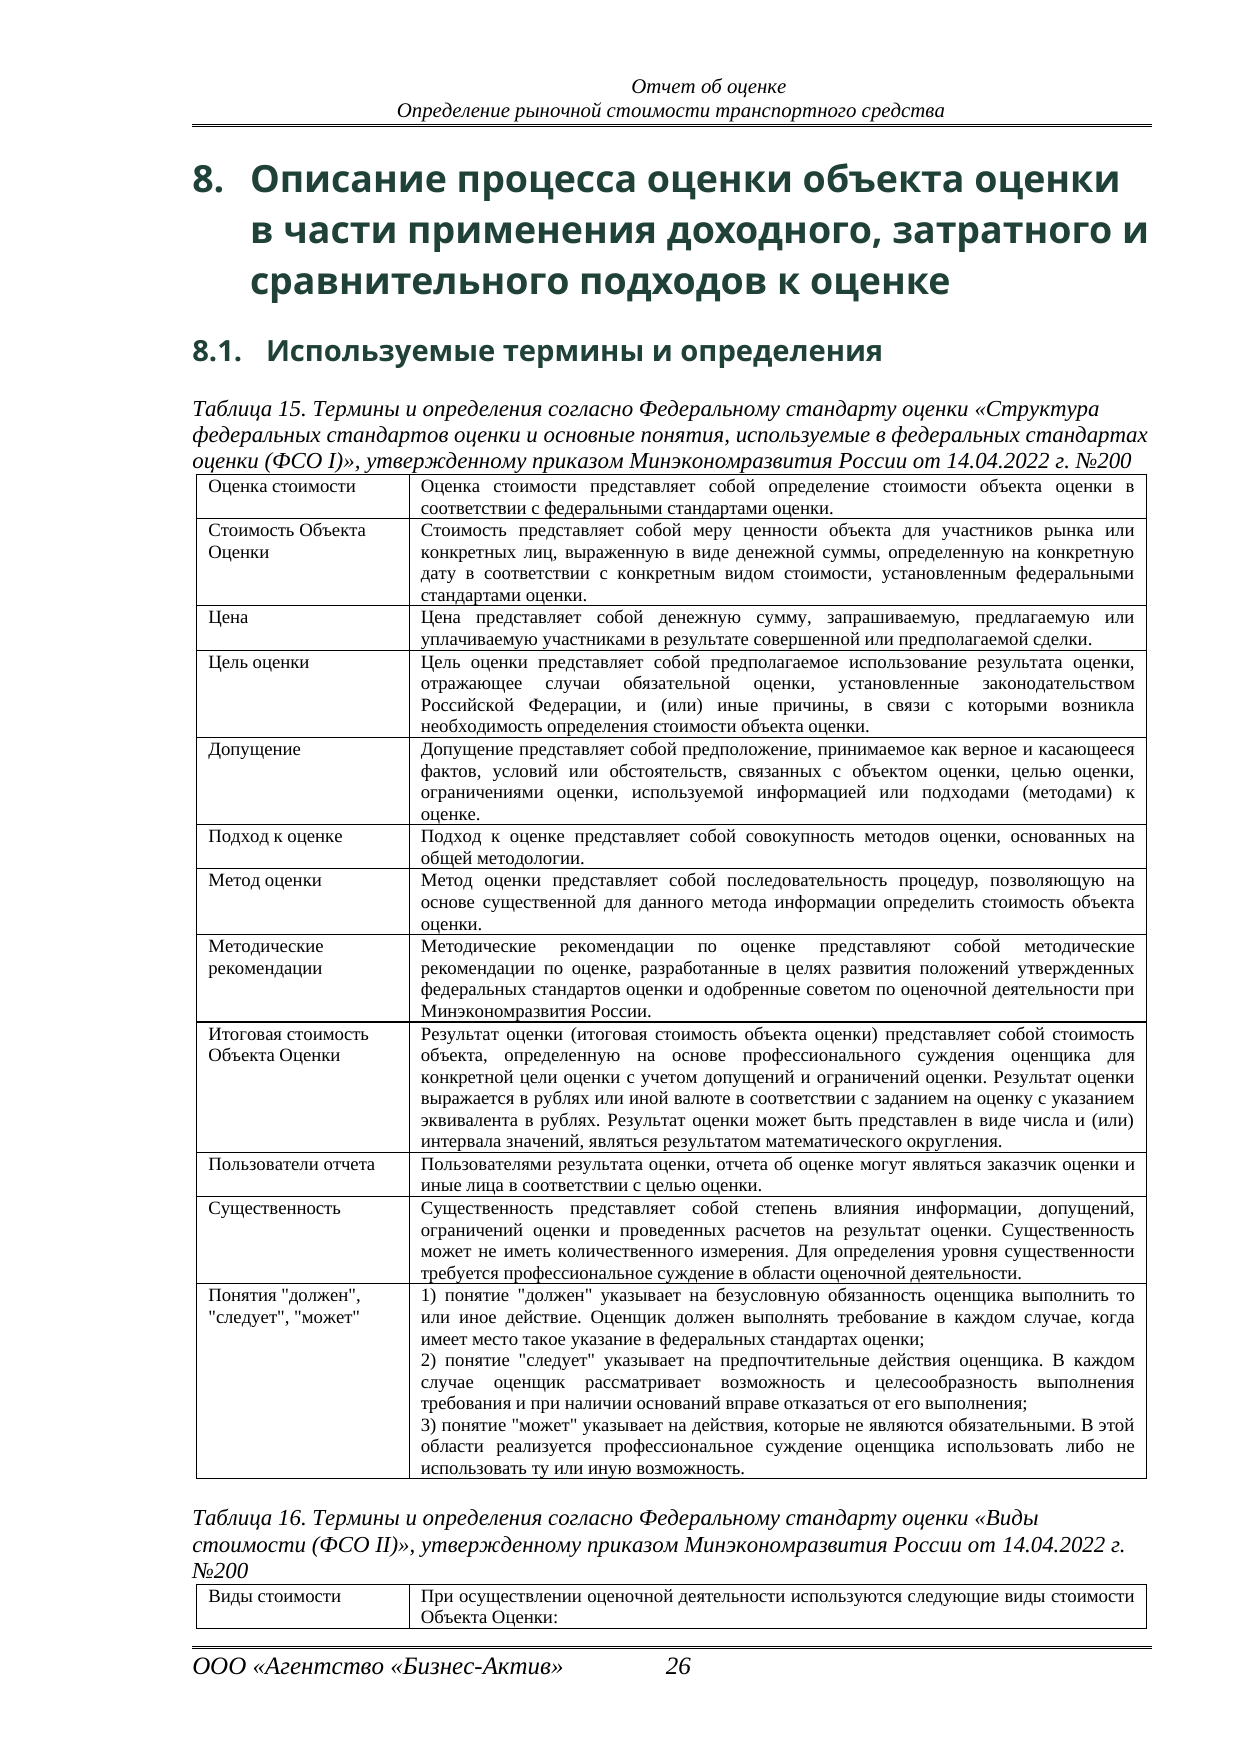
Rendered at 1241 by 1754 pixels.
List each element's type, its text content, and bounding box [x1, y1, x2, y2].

table_cell Стоимость Объекта Оценки [197, 519, 409, 605]
table_cell 1) понятие "должен" указывает на безусловную обязанность оценщика выполнить то или иное действие. Оценщик должен выполнять требование в каждом случае, когда имеет место такое указание в федеральных стандартах оценки; 2) понятие "следует" указывает на предпочтительные действия оценщика. В каждом случае оценщик рассматривает возможность и целесообразность выполнения требования и при наличии оснований вправе отказаться от его выполнения; 3) понятие "может" указывает на действия, которые не являются обязательными. В этой области реализуется профессиональное суждение оценщика использовать либо не использовать ту или иную возможность. [410, 1284, 1146, 1478]
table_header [410, 1585, 1146, 1628]
table_cell Подход к оценке представляет собой совокупность методов оценки, основанных на общей методологии. [410, 825, 1146, 868]
table_cell Метод оценки представляет собой последовательность процедур, позволяющую на основе существенной для данного метода информации определить стоимость объекта оценки. [410, 869, 1146, 934]
text Таблица 15. Термины и определения согласно Федеральному стандарту оценки «Структура федеральных стандартов оценки и основные понятия, используемые в федеральных стандартах оценки (ФСО I)», утвержденному приказом Минэкономразвития России от 14.04.2022 г. №200 [192, 395, 1152, 474]
table_header Виды стоимости [197, 1585, 409, 1628]
table_cell Цель оценки представляет собой предполагаемое использование результата оценки, отражающее случаи обязательной оценки, установленные законодательством Российской Федерации, и (или) иные причины, в связи с которыми возникла необходимость определения стоимости объекта оценки. [410, 651, 1146, 737]
table_cell Методические рекомендации [197, 935, 409, 1021]
table_cell Цена представляет собой денежную сумму, запрашиваемую, предлагаемую или уплачиваемую участниками в результате совершенной или предполагаемой сделки. [410, 606, 1146, 649]
table_cell Существенность [197, 1197, 409, 1283]
table_cell Существенность представляет собой степень влияния информации, допущений, ограничений оценки и проведенных расчетов на результат оценки. Существенность может не иметь количественного измерения. Для определения уровня существенности требуется профессиональное суждение в области оценочной деятельности. [410, 1197, 1146, 1283]
table_header Оценка стоимости [197, 475, 409, 518]
table_cell Итоговая стоимость Объекта Оценки [197, 1023, 409, 1152]
table_cell Методические рекомендации по оценке представляют собой методические рекомендации по оценке, разработанные в целях развития положений утвержденных федеральных стандартов оценки и одобренные советом по оценочной деятельности при Минэкономразвития России. [410, 935, 1146, 1021]
table_cell Результат оценки (итоговая стоимость объекта оценки) представляет собой стоимость объекта, определенную на основе профессионального суждения оценщика для конкретной цели оценки с учетом допущений и ограничений оценки. Результат оценки выражается в рублях или иной валюте в соответствии с заданием на оценку с указанием эквивалента в рублях. Результат оценки может быть представлен в виде числа и (или) интервала значений, являться результатом математического округления. [410, 1023, 1146, 1152]
table_cell Допущение [197, 738, 409, 824]
text Описание процесса оценки объекта оценки в части применения доходного, затратного и сравнительного подходов к оценке [192, 152, 1152, 305]
table_cell Стоимость представляет собой меру ценности объекта для участников рынка или конкретных лиц, выраженную в виде денежной суммы, определенную на конкретную дату в соответствии с конкретным видом стоимости, установленным федеральными стандартами оценки. [410, 519, 1146, 605]
table_header Оценка стоимости представляет собой определение стоимости объекта оценки в соответствии с федеральными стандартами оценки. [410, 475, 1146, 518]
table_cell Метод оценки [197, 869, 409, 934]
text Таблица 16. Термины и определения согласно Федеральному стандарту оценки «Виды стоимости (ФСО II)», утвержденному приказом Минэкономразвития России от 14.04.2022 г. №200 [192, 1504, 1152, 1583]
table_cell Цель оценки [197, 651, 409, 737]
table_cell Понятия "должен", "следует", "может" [197, 1284, 409, 1478]
table_cell Пользователями результата оценки, отчета об оценке могут являться заказчик оценки и иные лица в соответствии с целью оценки. [410, 1153, 1146, 1196]
table_cell Цена [197, 606, 409, 649]
text Используемые термины и определения [192, 330, 1152, 370]
table_cell Подход к оценке [197, 825, 409, 868]
table_cell Допущение представляет собой предположение, принимаемое как верное и касающееся фактов, условий или обстоятельств, связанных с объектом оценки, целью оценки, ограничениями оценки, используемой информацией или подходами (методами) к оценке. [410, 738, 1146, 824]
table_cell Пользователи отчета [197, 1153, 409, 1196]
